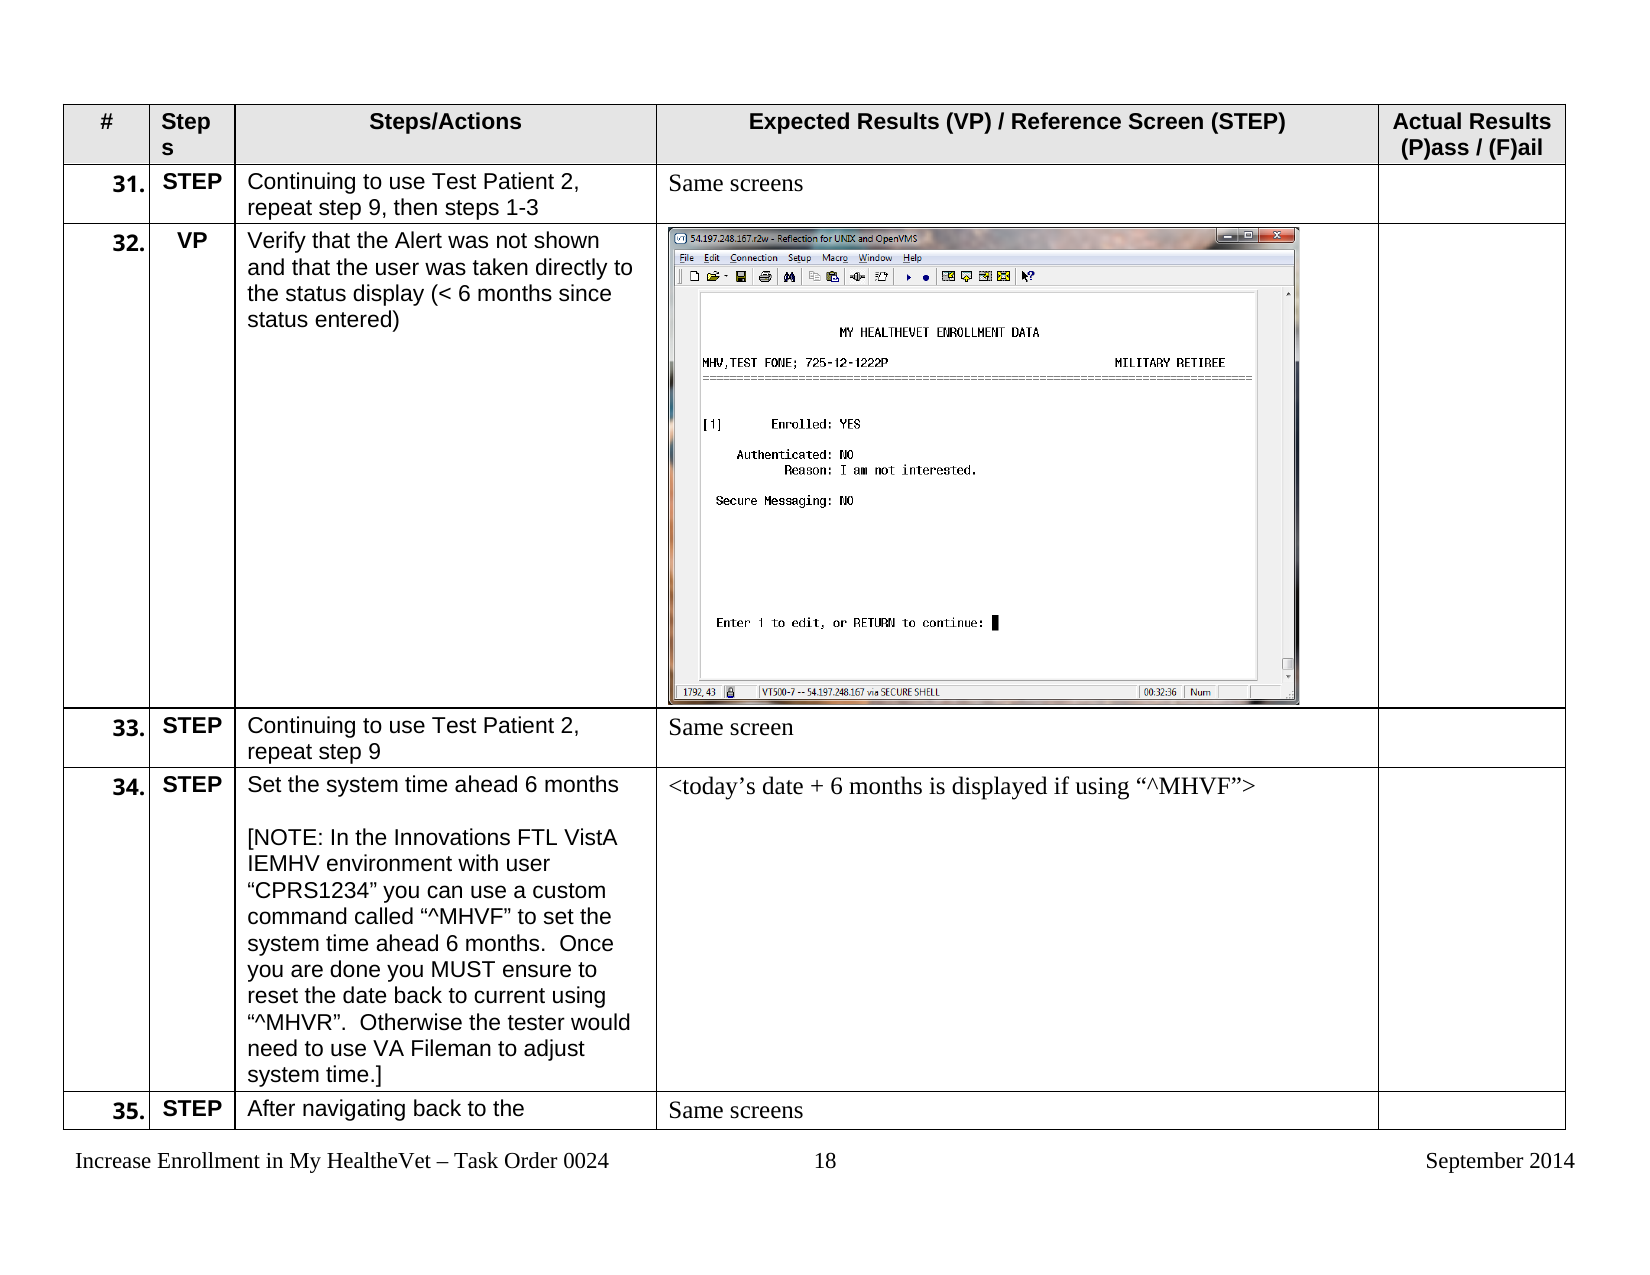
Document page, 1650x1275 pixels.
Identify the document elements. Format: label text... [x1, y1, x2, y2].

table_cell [236, 1092, 656, 1129]
table_cell Same screens [657, 165, 1378, 223]
table_cell STEP [150, 709, 234, 767]
table_cell STEP [150, 768, 234, 1091]
table_cell Same screen [657, 709, 1378, 767]
table_cell Continuing to use Test Patient 2, repeat step 9, then steps 1-3 [236, 165, 656, 223]
table_cell [64, 165, 149, 223]
table_header Steps/Actions [236, 105, 656, 163]
table_cell STEP [150, 165, 234, 223]
table_cell [64, 768, 149, 1091]
table_header Steps [150, 105, 234, 163]
table_cell [1379, 224, 1565, 707]
table_header # [64, 105, 149, 163]
table_cell Continuing to use Test Patient 2, repeat step 9 [236, 709, 656, 767]
table_cell [64, 709, 149, 767]
table_cell [657, 224, 1378, 707]
table_cell [64, 224, 149, 707]
table_cell [1379, 1092, 1565, 1129]
table_cell [1379, 709, 1565, 767]
table_header Expected Results (VP) / Reference Screen (STEP) [657, 105, 1378, 163]
table_cell Set the system time ahead 6 months [NOTE: In the Innovations FTL VistA IEMHV environment with user “CPRS1234” you can use a custom command called “^MHVF” to set the system time ahead 6 months. Once you are done you MUST ensure to reset the date back to current using “^MHVR”. Otherwise the tester would need to use VA Fileman to adjust system time.] [236, 768, 656, 1091]
table_cell Verify that the Alert was not shown and that the user was taken directly to the status display (< 6 months since status entered) [236, 224, 656, 707]
table_header Actual Results (P)ass / (F)ail [1379, 105, 1565, 163]
table_cell [1379, 165, 1565, 223]
table_cell <today’s date + 6 months is displayed if using “^MHVF”> [657, 768, 1378, 1091]
table_cell STEP [150, 1092, 234, 1129]
table_cell VP [150, 224, 234, 707]
table_cell [64, 1092, 149, 1129]
table_cell Same screens [657, 1092, 1378, 1129]
picture [668, 227, 1300, 705]
table_cell [1379, 768, 1565, 1091]
